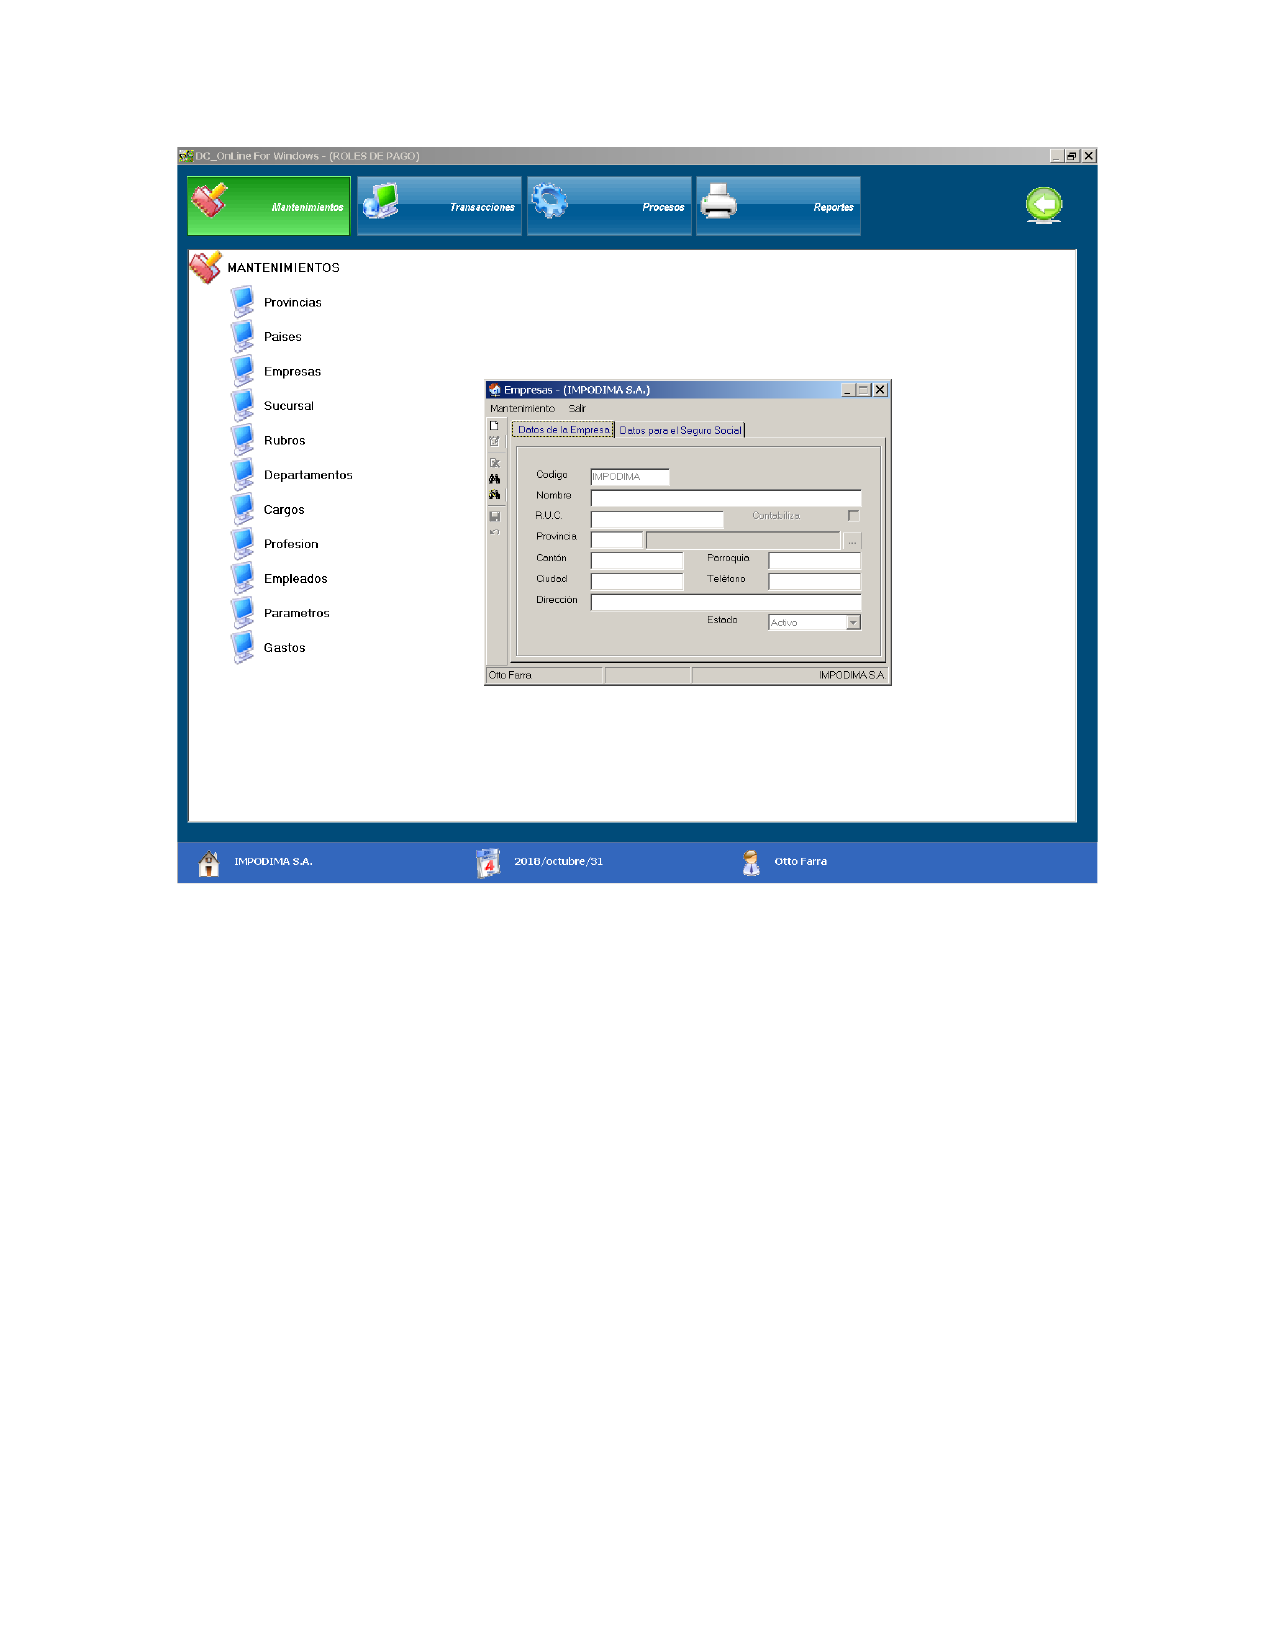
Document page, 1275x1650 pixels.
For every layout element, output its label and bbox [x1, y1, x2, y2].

picture [177, 147, 1098, 884]
